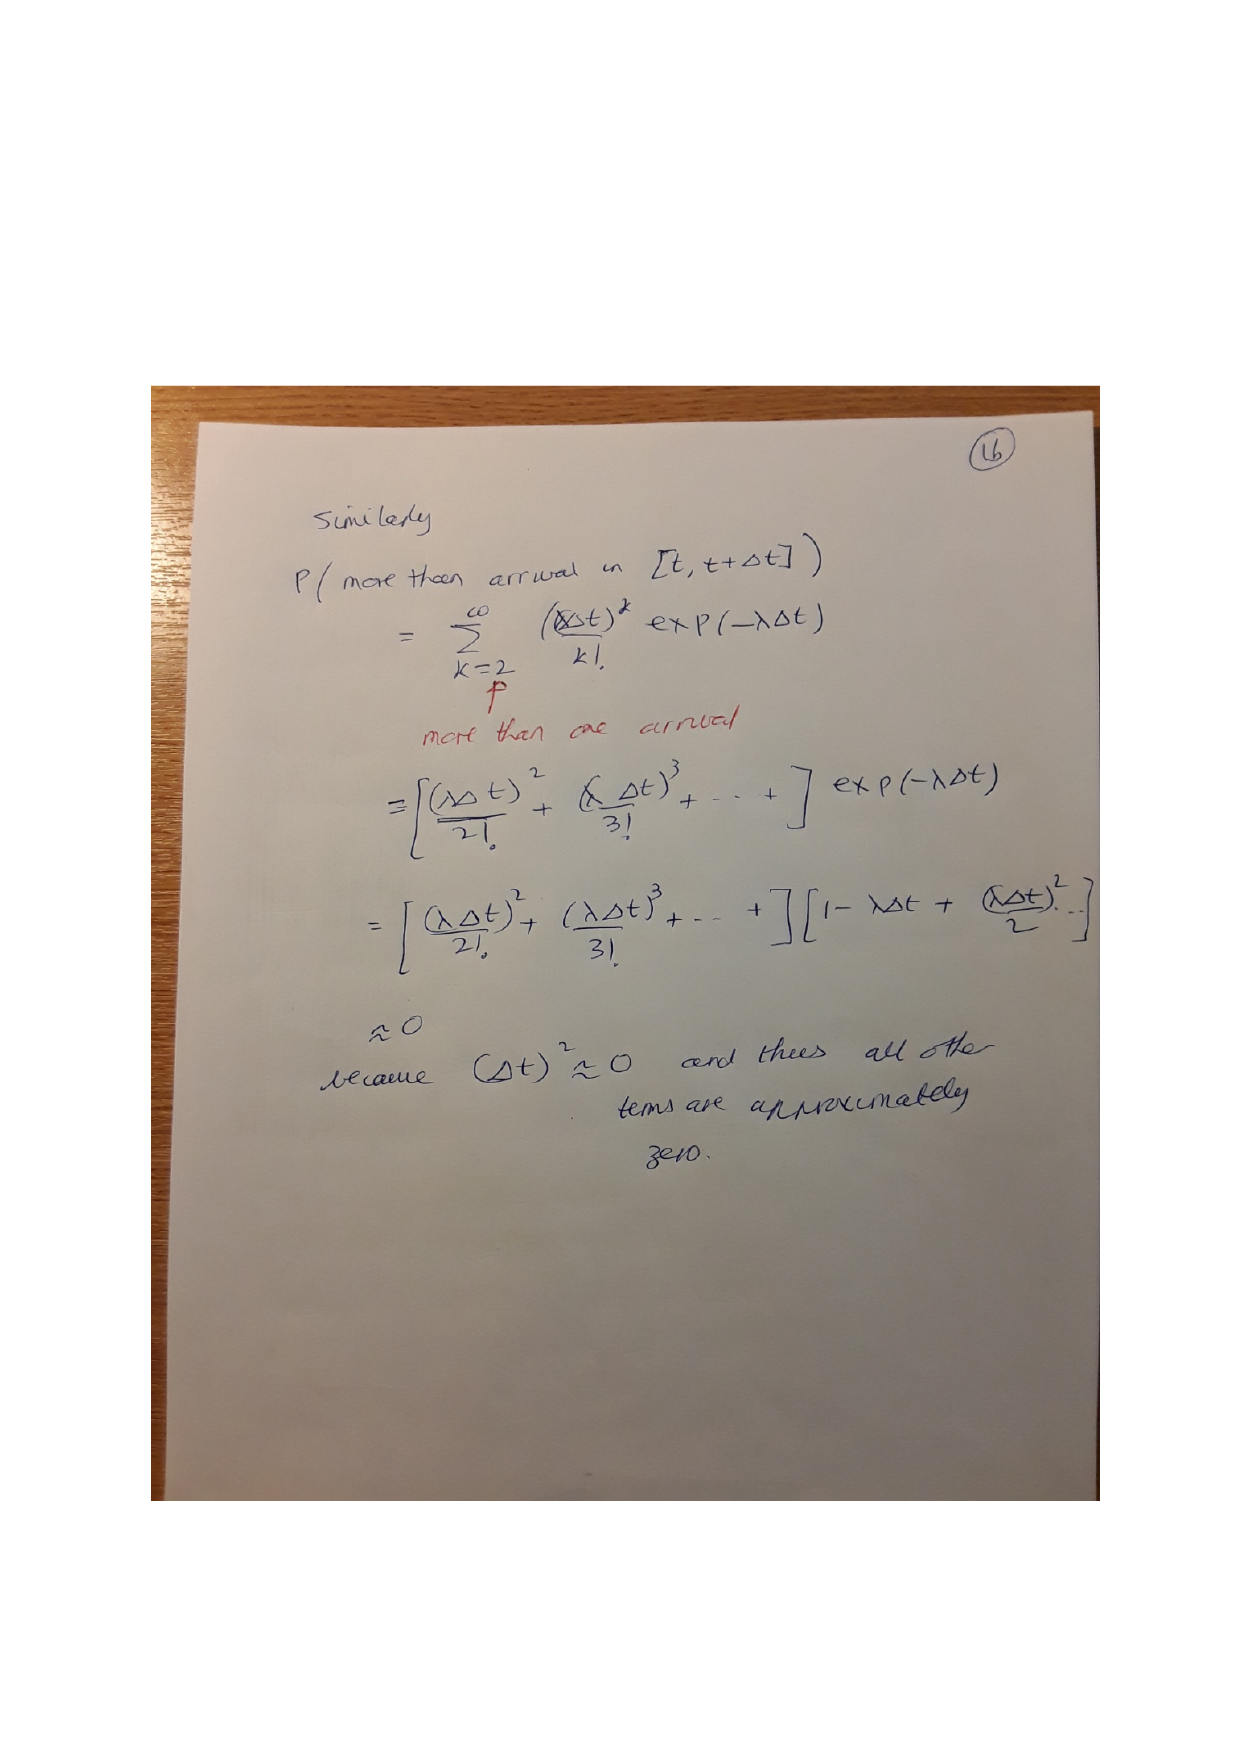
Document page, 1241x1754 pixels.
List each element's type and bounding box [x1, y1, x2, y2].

picture [151, 387, 1100, 1501]
